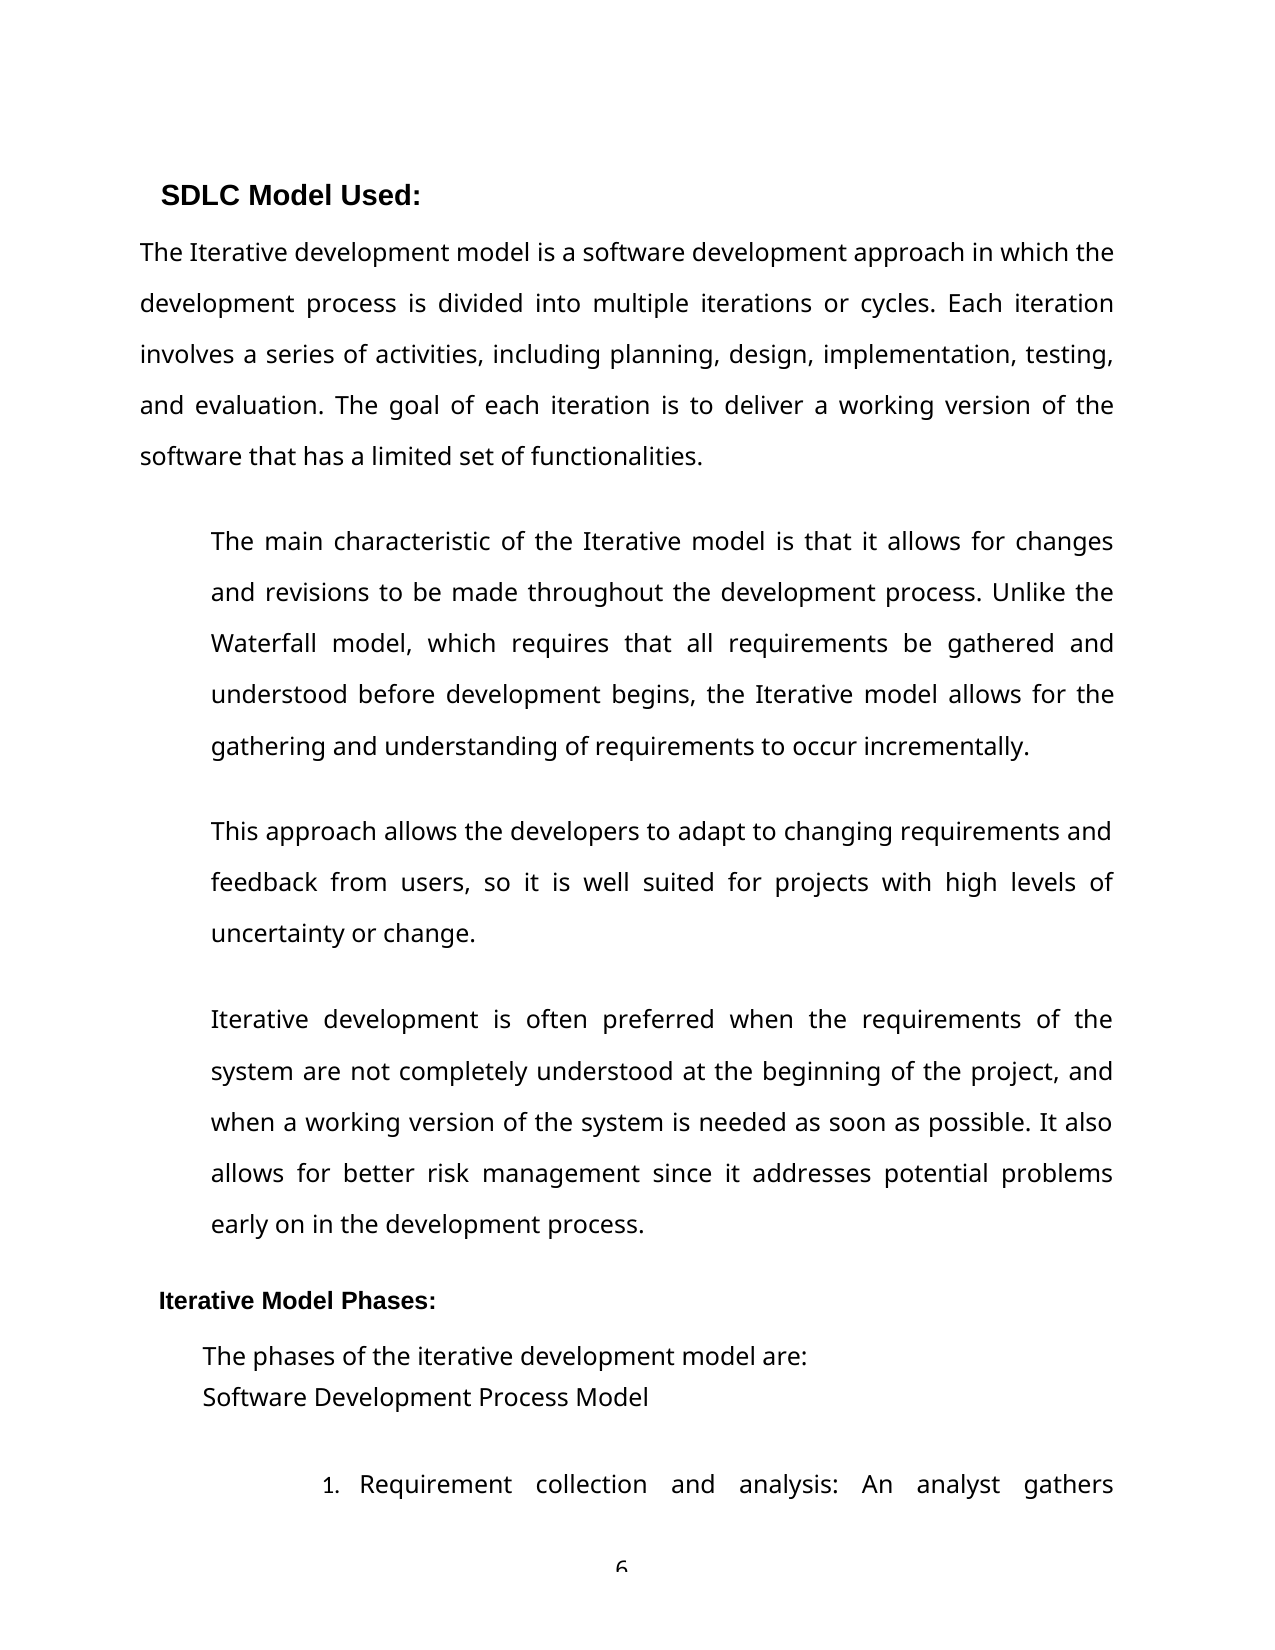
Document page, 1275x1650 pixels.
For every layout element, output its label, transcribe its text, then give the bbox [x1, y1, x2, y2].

subtitle SDLC Model Used: [161, 178, 1212, 211]
text The main characteristic of the Iterative model is that it allows for changes and revisions to be made throughout the development process. Unlike the Waterfall model, which requires that all requirements be gathered and understood before development begins, the Iterative model allows for the gathering and understanding of requirements to occur incrementally. [211, 523, 1115, 763]
text Software Development Process Model [202, 1380, 1212, 1414]
text This approach allows the developers to adapt to changing requirements and feedback from users, so it is well suited for projects with high levels of uncertainty or change. [211, 813, 1114, 950]
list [321, 1467, 1114, 1501]
text The phases of the iterative development model are: [202, 1338, 1212, 1372]
text Iterative development is often preferred when the requirements of the system are not completely understood at the beginning of the project, and when a working version of the system is needed as soon as possible. It also allows for better risk management since it addresses potential problems early on in the development process. [211, 1002, 1114, 1240]
subtitle Iterative Model Phases: [158, 1286, 1212, 1315]
text The Iterative development model is a software development approach in which the development process is divided into multiple iterations or cycles. Each iteration involves a series of activities, including planning, design, implementation, testing, and evaluation. The goal of each iteration is to deliver a working version of the software that has a limited set of functionalities. [139, 234, 1115, 473]
